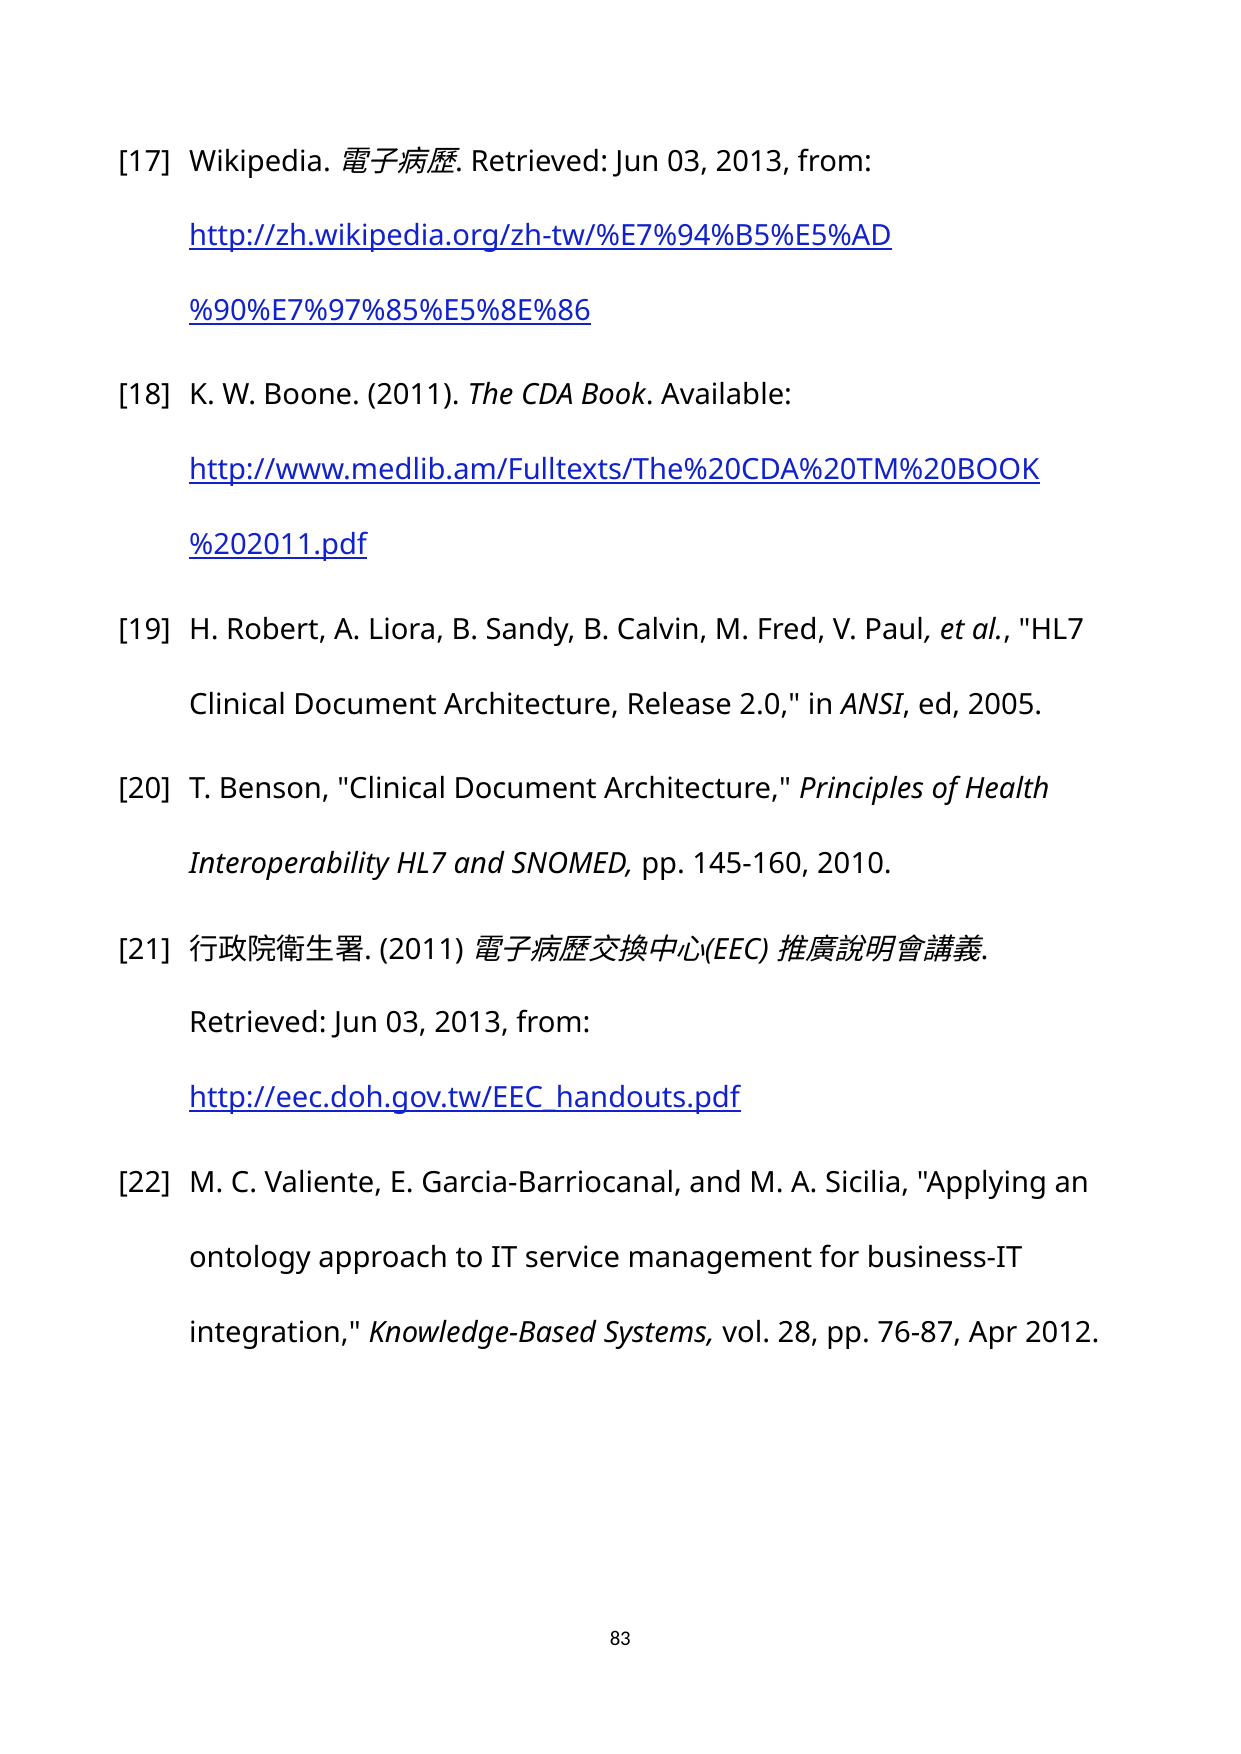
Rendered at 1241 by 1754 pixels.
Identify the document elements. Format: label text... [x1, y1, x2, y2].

text [17] Wikipedia. 電子病歷. Retrieved: Jun 03, 2013, from: http://zh.wikipedia.org/zh-tw/%E7%94%B5%E5%AD%90%E7%97%85%E5%8E%86 [118, 122, 1122, 347]
text [21] 行政院衛生署. (2011) 電子病歷交換中心(EEC) 推廣說明會講義. Retrieved: Jun 03, 2013, from: http://eec.doh.gov.tw/EEC_handouts.pdf [118, 909, 1122, 1134]
text [19] H. Robert, A. Liora, B. Sandy, B. Calvin, M. Fred, V. Paul, et al., "HL7 Clinical Document Architecture, Release 2.0," in ANSI, ed, 2005. [118, 590, 1122, 740]
text [22] M. C. Valiente, E. Garcia-Barriocanal, and M. A. Sicilia, "Applying an ontology approach to IT service management for business-IT integration," Knowledge-Based Systems, vol. 28, pp. 76-87, Apr 2012. [118, 1143, 1122, 1368]
text [20] T. Benson, "Clinical Document Architecture," Principles of Health Interoperability HL7 and SNOMED, pp. 145-160, 2010. [118, 750, 1122, 900]
text [18] K. W. Boone. (2011). The CDA Book. Available: http://www.medlib.am/Fulltexts/The%20CDA%20TM%20BOOK%202011.pdf [118, 356, 1122, 581]
